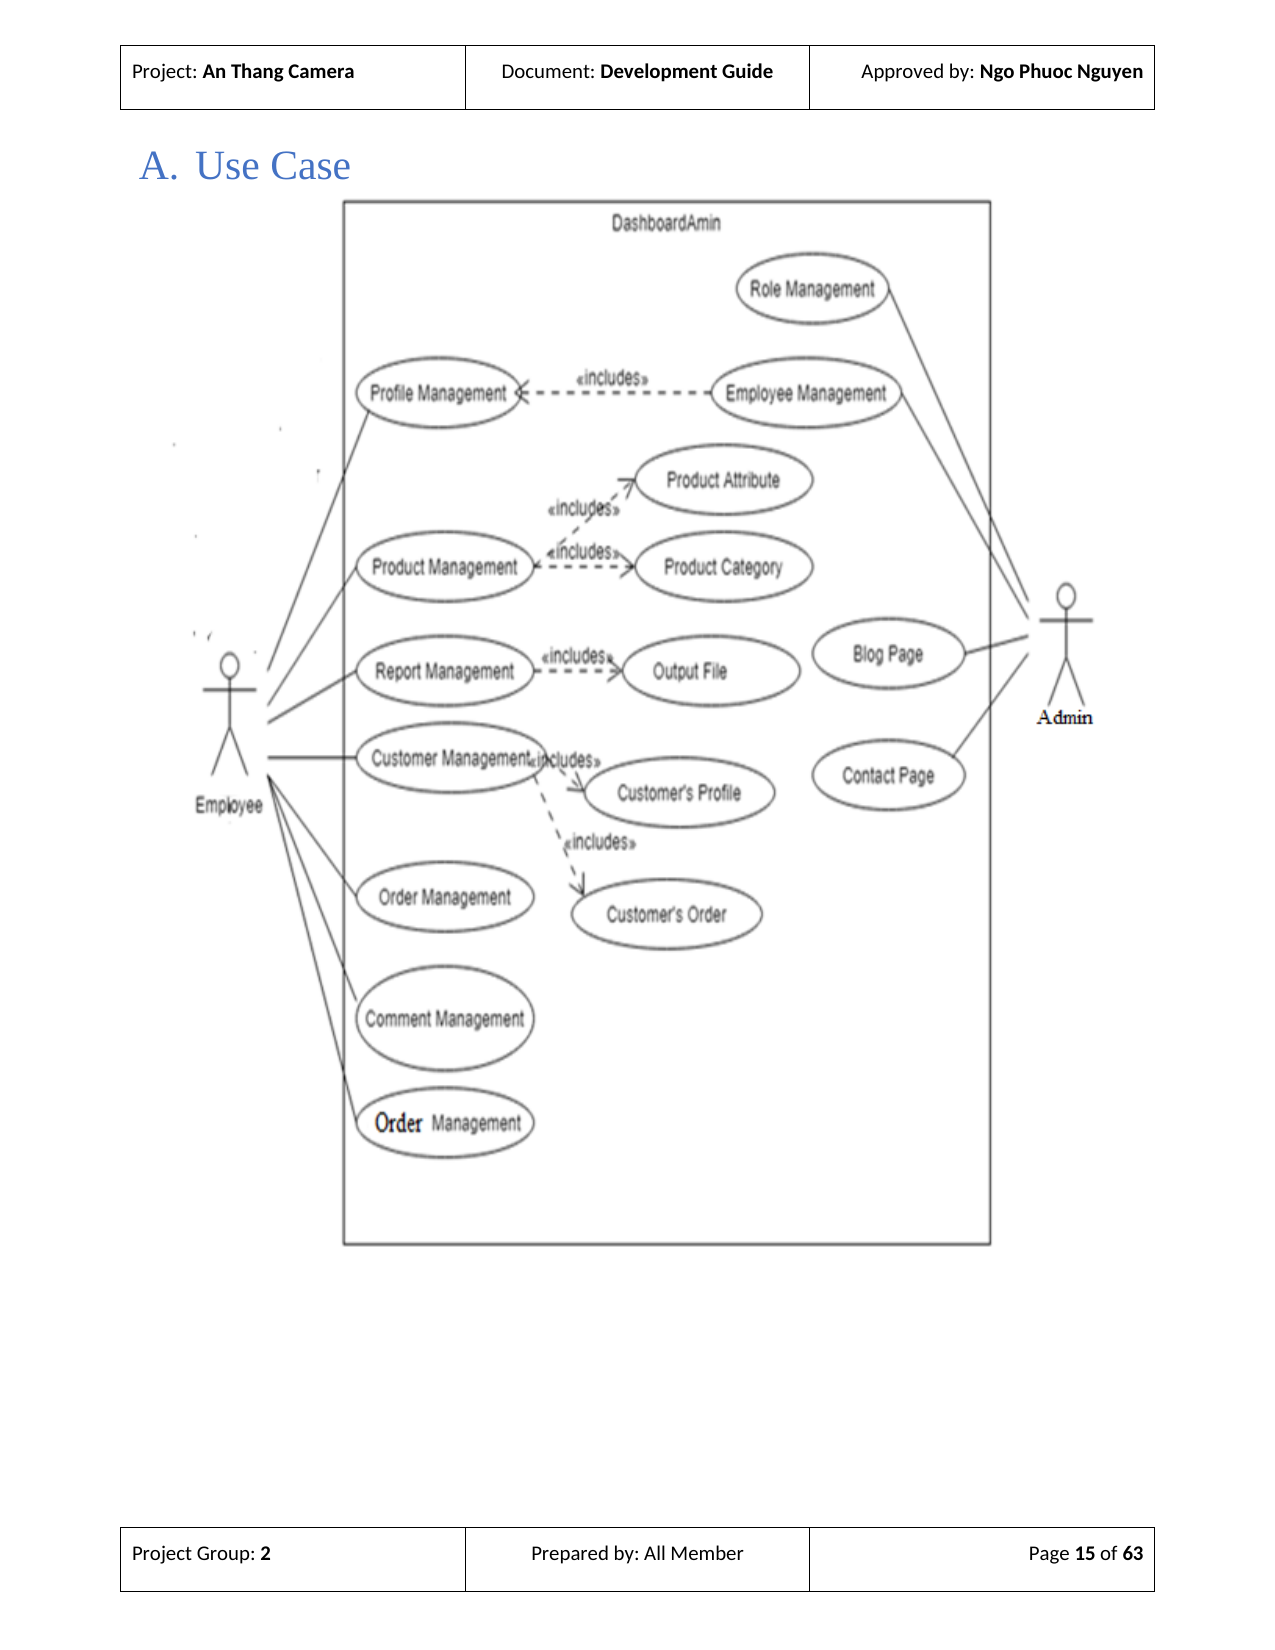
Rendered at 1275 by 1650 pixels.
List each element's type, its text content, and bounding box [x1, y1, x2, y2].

picture [150, 194, 1125, 1267]
list Use Case [139, 141, 1155, 188]
